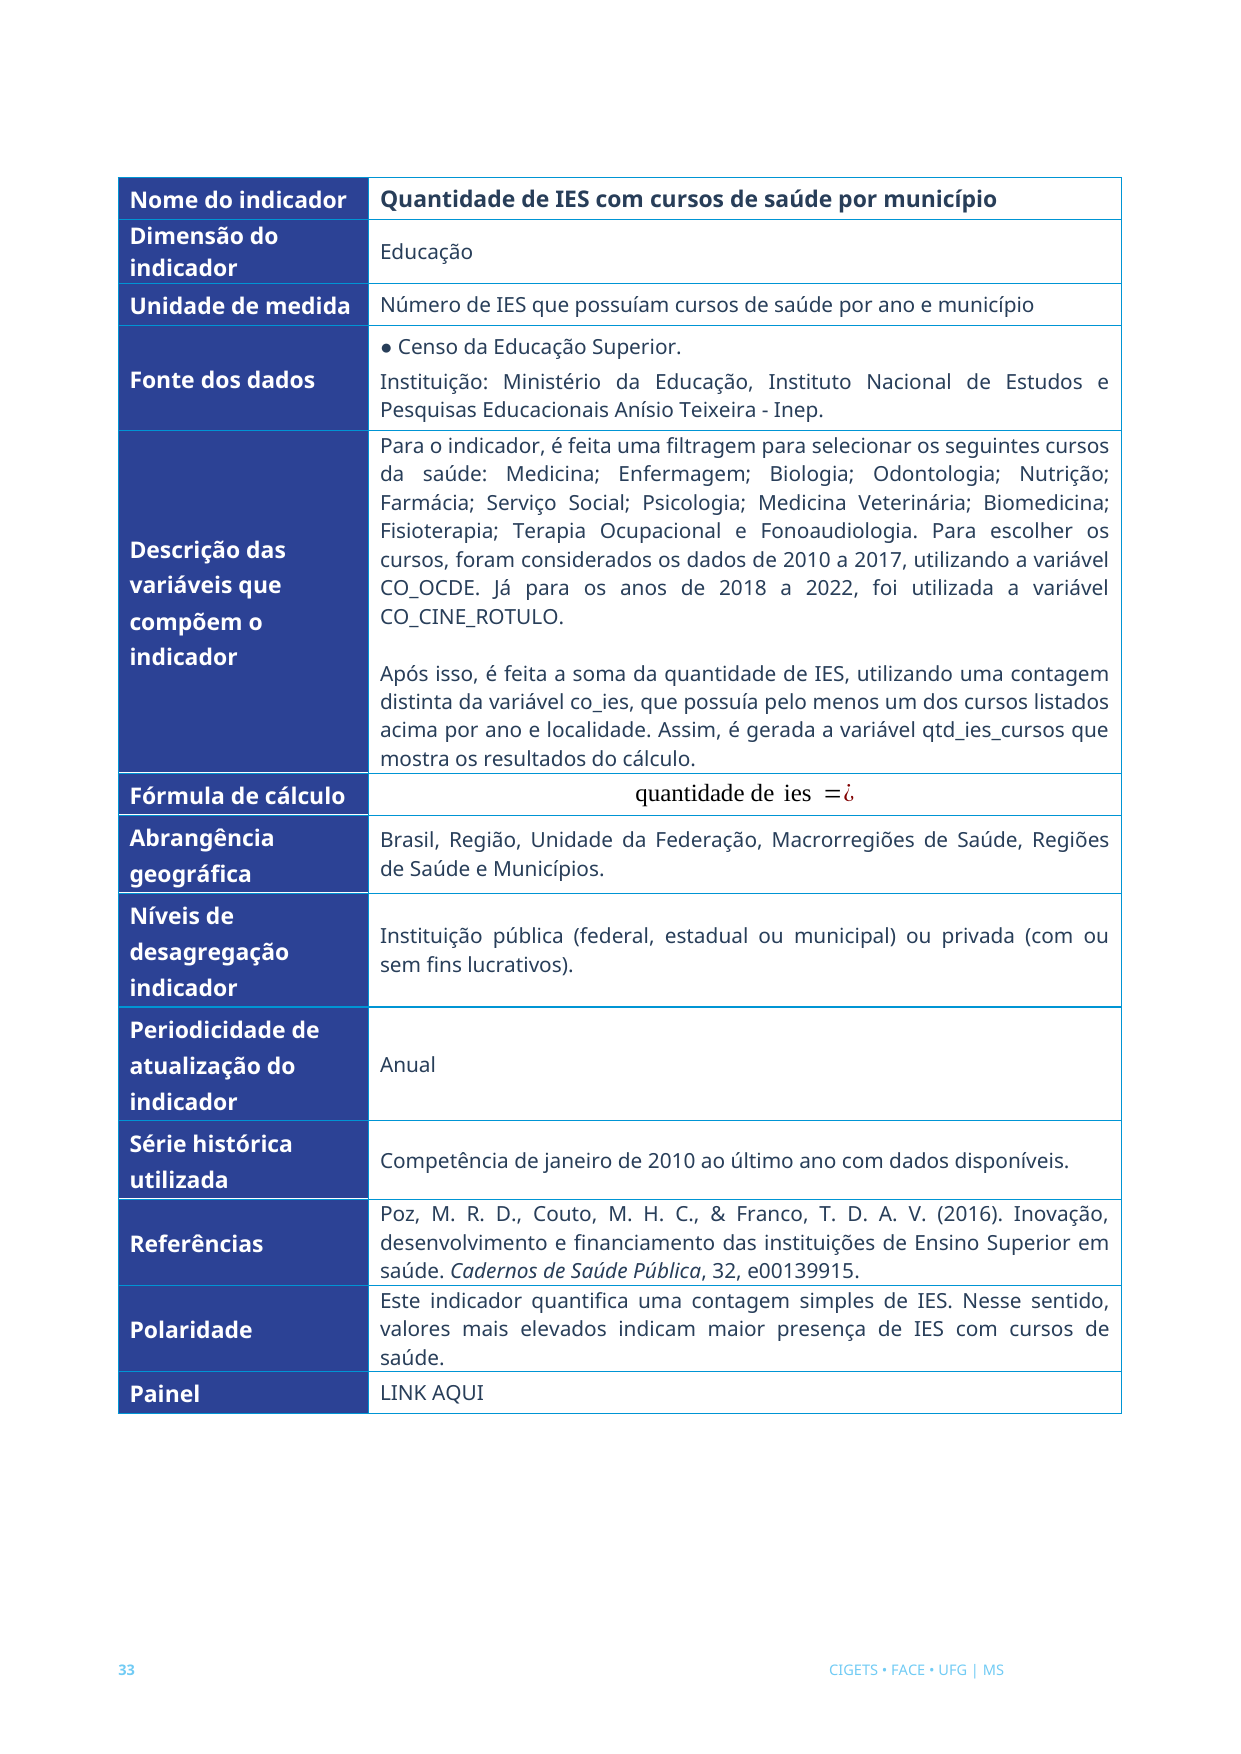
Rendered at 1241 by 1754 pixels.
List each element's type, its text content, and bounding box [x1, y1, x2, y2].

table_cell Este indicador quantifica uma contagem simples de IES. Nesse sentido, valores mais elevados indicam maior presença de IES com cursos de saúde. [369, 1286, 1121, 1371]
table_cell Abrangência geográfica [119, 816, 368, 892]
table_cell ● Censo da Educação Superior. Instituição: Ministério da Educação, Instituto Nacional de Estudos e Pesquisas Educacionais Anísio Teixeira - Inep. [369, 326, 1121, 430]
table_header Quantidade de IES com cursos de saúde por município [369, 178, 1121, 219]
table_cell Educação [369, 220, 1121, 283]
table_cell Painel [119, 1372, 368, 1413]
table_cell Fonte dos dados [119, 326, 368, 430]
table_cell Número de IES que possuíam cursos de saúde por ano e município [369, 284, 1121, 325]
table_cell Descrição das variáveis que compõem o indicador [119, 431, 368, 772]
table_cell Referências [119, 1200, 368, 1285]
table_cell Instituição pública (federal, estadual ou municipal) ou privada (com ou sem fins lucrativos). [369, 894, 1121, 1006]
table_cell Unidade de medida [119, 284, 368, 325]
table_cell [369, 774, 1121, 814]
table_cell Anual [369, 1008, 1121, 1120]
table_cell Polaridade [119, 1286, 368, 1371]
table_cell Níveis de desagregação indicador [119, 894, 368, 1006]
table_cell Brasil, Região, Unidade da Federação, Macrorregiões de Saúde, Regiões de Saúde e Municípios. [369, 816, 1121, 892]
table_header Nome do indicador [119, 178, 368, 219]
table_cell Competência de janeiro de 2010 ao último ano com dados disponíveis. [369, 1121, 1121, 1198]
table_cell Para o indicador, é feita uma filtragem para selecionar os seguintes cursos da saúde: Medicina; Enfermagem; Biologia; Odontologia; Nutrição; Farmácia; Serviço Social; Psicologia; Medicina Veterinária; Biomedicina; Fisioterapia; Terapia Ocupacional e Fonoaudiologia. Para escolher os cursos, foram considerados os dados de 2010 a 2017, utilizando a variável CO_OCDE. Já para os anos de 2018 a 2022, foi utilizada a variável CO_CINE_ROTULO. Após isso, é feita a soma da quantidade de IES, utilizando uma contagem distinta da variável co_ies, que possuía pelo menos um dos cursos listados acima por ano e localidade. Assim, é gerada a variável qtd_ies_cursos que mostra os resultados do cálculo. [369, 431, 1121, 772]
table_cell Poz, M. R. D., Couto, M. H. C., & Franco, T. D. A. V. (2016). Inovação, desenvolvimento e financiamento das instituições de Ensino Superior em saúde. Cadernos de Saúde Pública, 32, e00139915. [369, 1200, 1121, 1285]
table_cell Fórmula de cálculo [119, 774, 368, 814]
table_cell Dimensão do indicador [119, 220, 368, 283]
table_cell LINK AQUI [369, 1372, 1121, 1413]
table_cell Periodicidade de atualização do indicador [119, 1008, 368, 1120]
table_cell Série histórica utilizada [119, 1121, 368, 1198]
